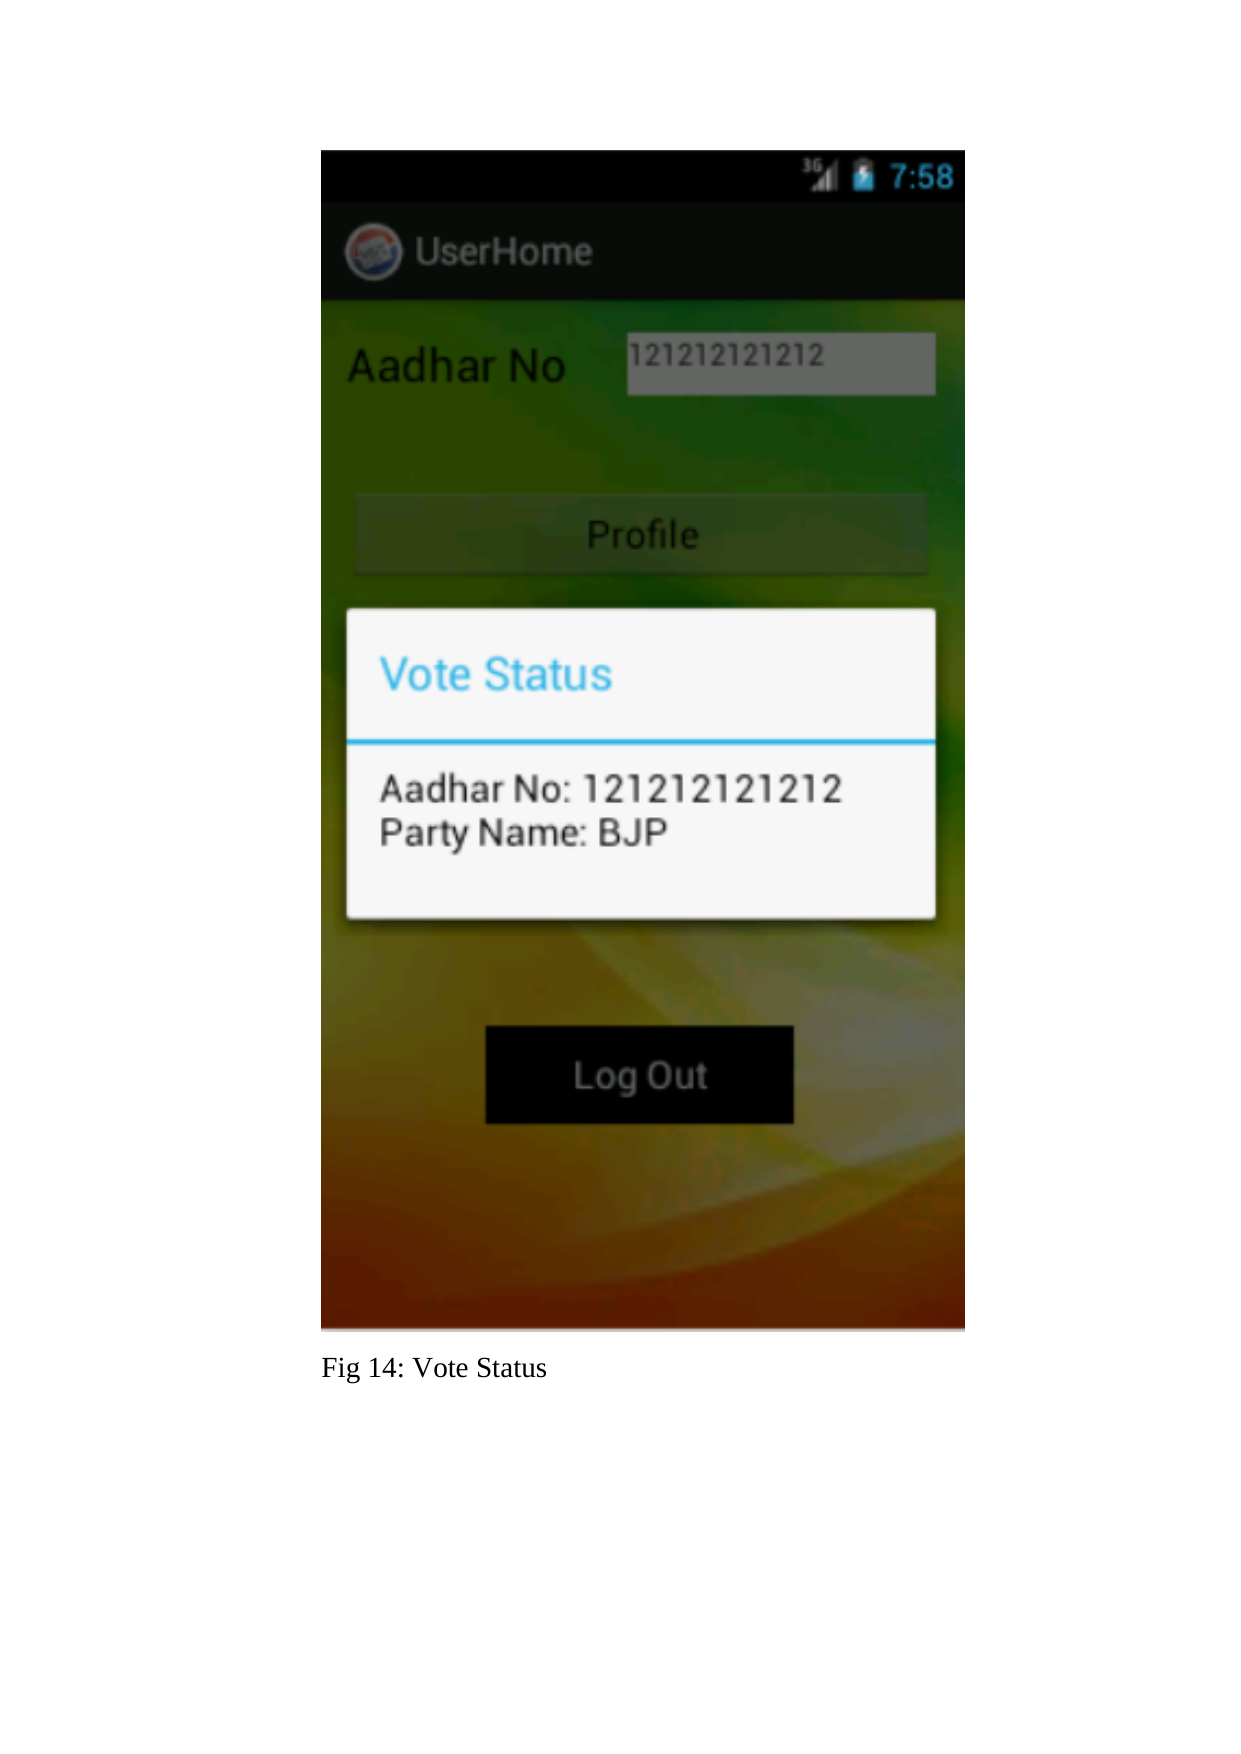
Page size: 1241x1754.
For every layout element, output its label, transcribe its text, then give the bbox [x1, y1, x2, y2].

text Fig 14: Vote Status [321, 1350, 1090, 1383]
picture [321, 150, 965, 1332]
